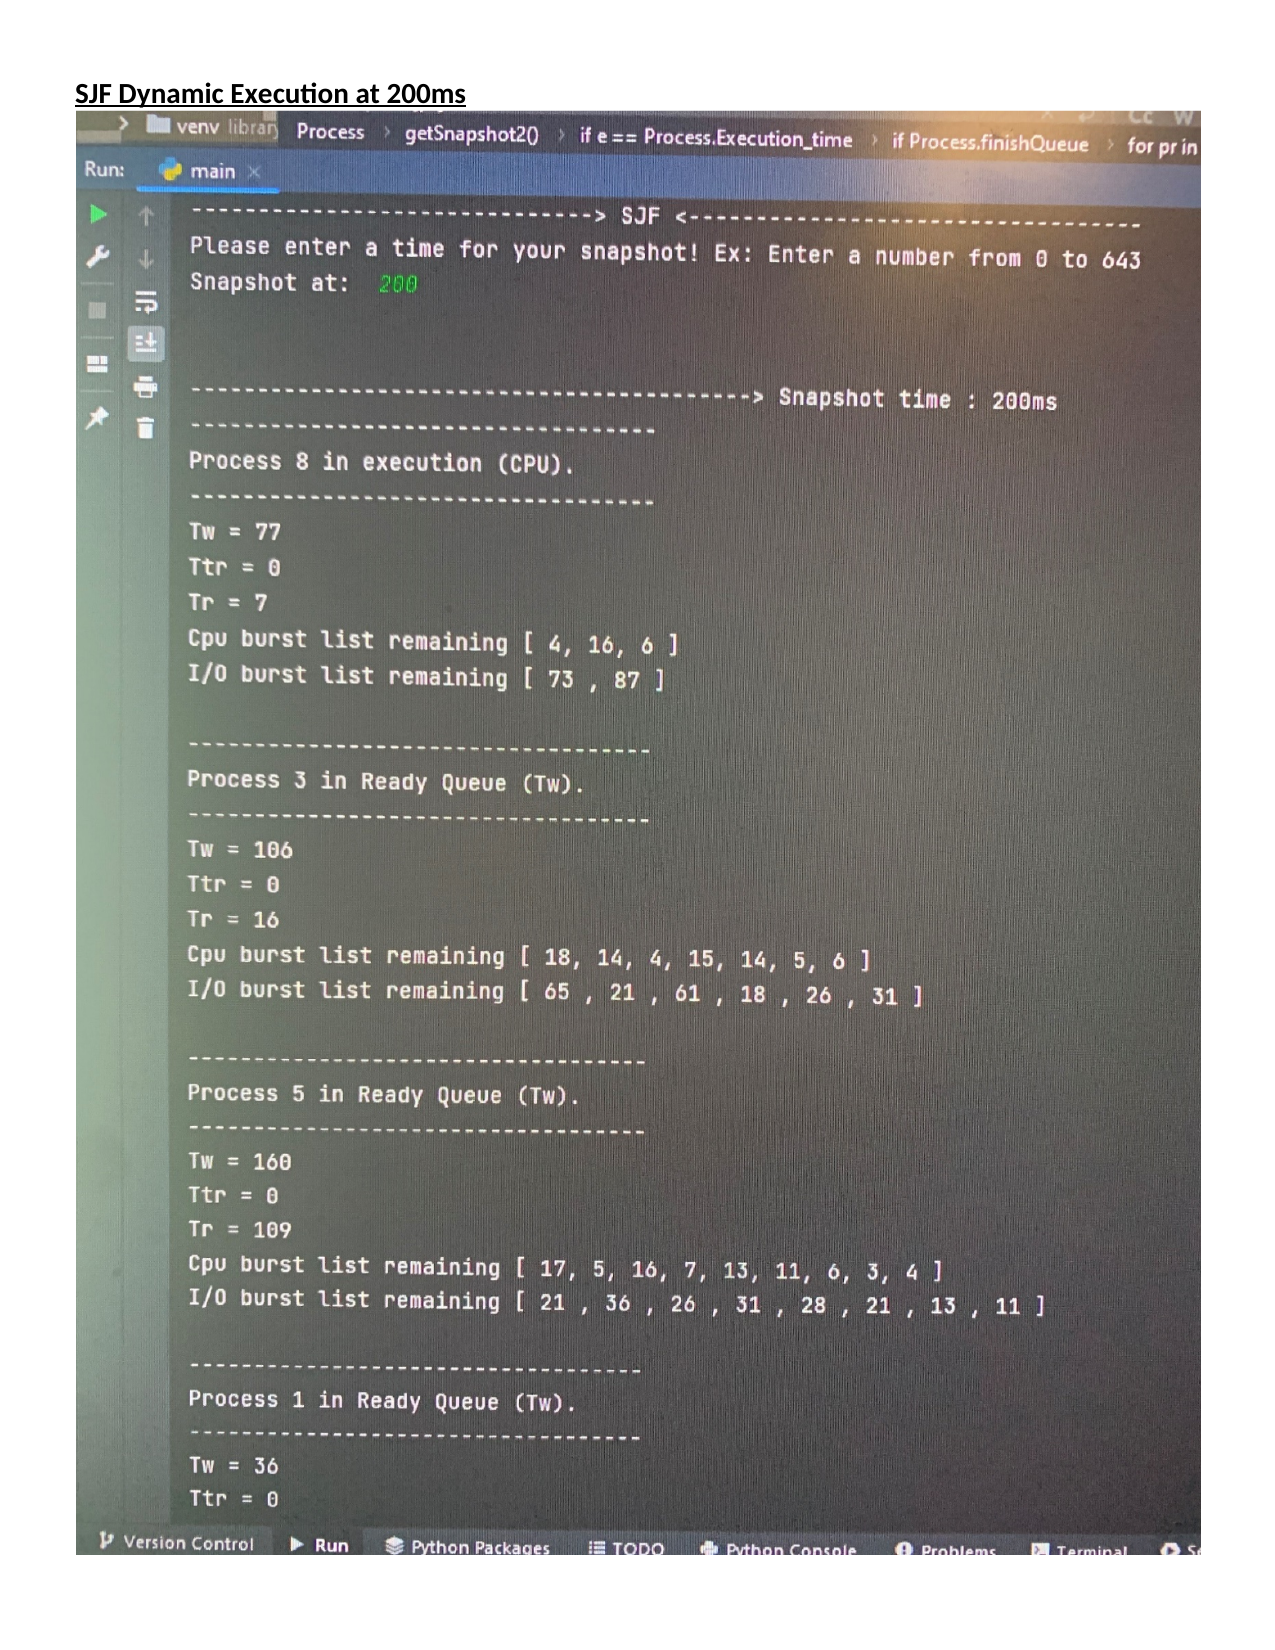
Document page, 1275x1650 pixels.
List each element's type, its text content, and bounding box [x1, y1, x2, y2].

picture [77, 112, 1199, 1554]
text SJF Dynamic Execution at 200ms [75, 75, 1200, 111]
